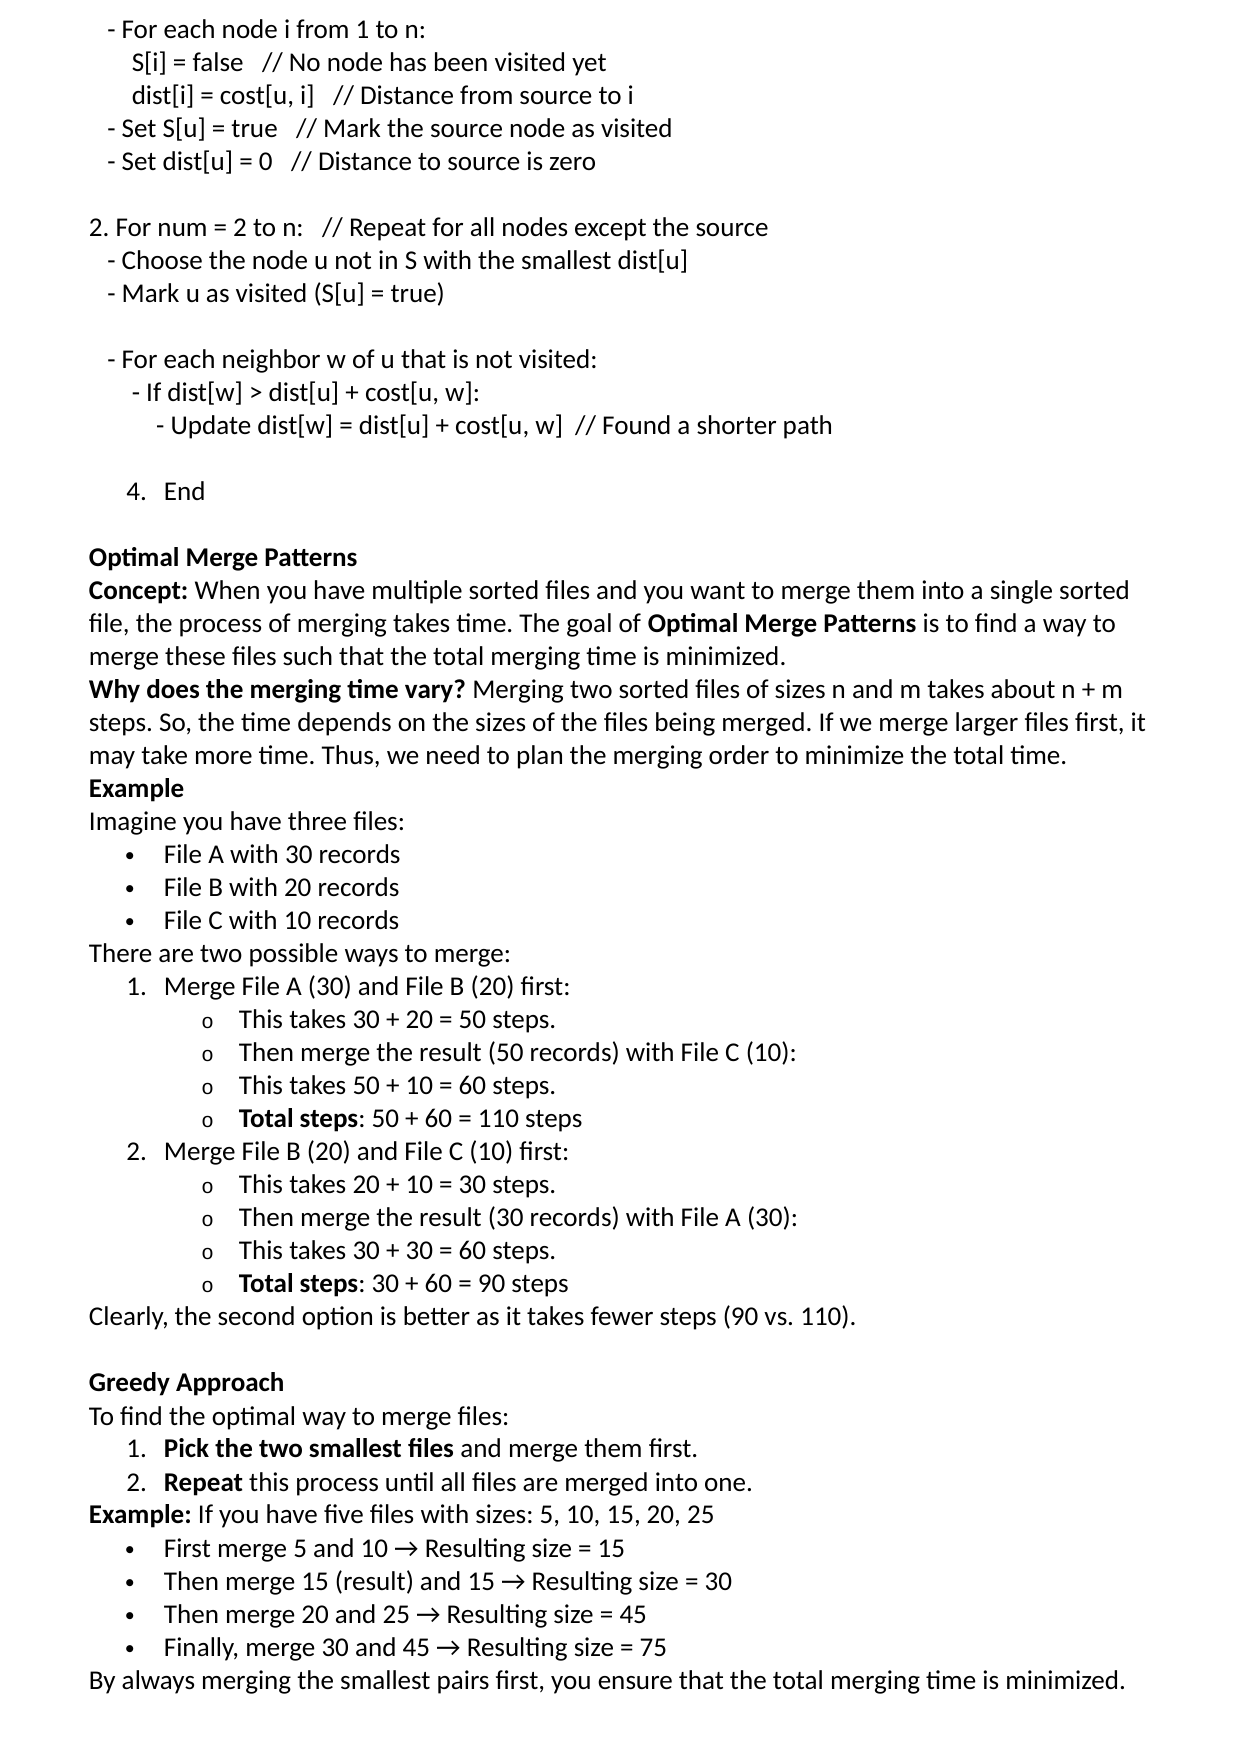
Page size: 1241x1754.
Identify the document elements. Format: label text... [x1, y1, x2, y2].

text Concept: When you have multiple sorted files and you want to merge them into a single sorted file, the process of merging takes time. The goal of Optimal Merge Patterns is to find a way to merge these files such that the total merging time is minimized. [89, 573, 1152, 672]
list This takes 30 + 30 = 60 steps. [201, 1233, 1152, 1267]
text There are two possible ways to merge: [89, 936, 1152, 969]
text - Set S[u] = true // Mark the source node as visited [89, 111, 1152, 144]
list File C with 10 records [126, 903, 1152, 936]
text Imagine you have three files: [89, 804, 1152, 837]
text 2. For num = 2 to n: // Repeat for all nodes except the source [89, 210, 1152, 243]
text - If dist[w] > dist[u] + cost[u, w]: [89, 375, 1152, 408]
text Greedy Approach [89, 1366, 1152, 1399]
text Example: If you have five files with sizes: 5, 10, 15, 20, 25 [89, 1498, 1152, 1531]
list File B with 20 records [126, 870, 1152, 903]
list Then merge the result (50 records) with File C (10): [201, 1035, 1152, 1068]
list Pick the two smallest files and merge them first. [126, 1432, 1152, 1465]
list Then merge 20 and 25 → Resulting size = 45 [126, 1597, 1152, 1630]
list This takes 30 + 20 = 50 steps. [201, 1002, 1152, 1035]
text - Update dist[w] = dist[u] + cost[u, w] // Found a shorter path [89, 408, 1152, 441]
text To find the optimal way to merge files: [89, 1399, 1152, 1432]
list Then merge the result (30 records) with File A (30): [201, 1201, 1152, 1233]
text - Mark u as visited (S[u] = true) [89, 276, 1152, 309]
list Total steps: 50 + 60 = 110 steps [201, 1101, 1152, 1134]
text - For each neighbor w of u that is not visited: [89, 342, 1152, 375]
text S[i] = false // No node has been visited yet [89, 45, 1152, 78]
list This takes 20 + 10 = 30 steps. [201, 1167, 1152, 1201]
text - Choose the node u not in S with the smallest dist[u] [89, 243, 1152, 276]
list This takes 50 + 10 = 60 steps. [201, 1068, 1152, 1101]
text - For each node i from 1 to n: [89, 12, 1152, 45]
list Then merge 15 (result) and 15 → Resulting size = 30 [126, 1564, 1152, 1597]
text - Set dist[u] = 0 // Distance to source is zero [89, 144, 1152, 177]
text Clearly, the second option is better as it takes fewer steps (90 vs. 110). [89, 1299, 1152, 1333]
list Merge File A (30) and File B (20) first: [126, 969, 1152, 1002]
text Why does the merging time vary? Merging two sorted files of sizes n and m takes about n + m steps. So, the time depends on the sizes of the files being merged. If we merge larger files first, it may take more time. Thus, we need to plan the merging order to minimize the total time. [89, 672, 1152, 771]
list Finally, merge 30 and 45 → Resulting size = 75 [126, 1630, 1152, 1663]
text dist[i] = cost[u, i] // Distance from source to i [89, 78, 1152, 111]
list First merge 5 and 10 → Resulting size = 15 [126, 1531, 1152, 1564]
text Optimal Merge Patterns [89, 540, 1152, 573]
list Merge File B (20) and File C (10) first: [126, 1134, 1152, 1167]
text By always merging the smallest pairs first, you ensure that the total merging time is minimized. [89, 1663, 1152, 1696]
list Repeat this process until all files are merged into one. [126, 1465, 1152, 1498]
list End [126, 474, 1152, 507]
list File A with 30 records [126, 837, 1152, 870]
text Example [89, 771, 1152, 804]
list Total steps: 30 + 60 = 90 steps [201, 1267, 1152, 1299]
